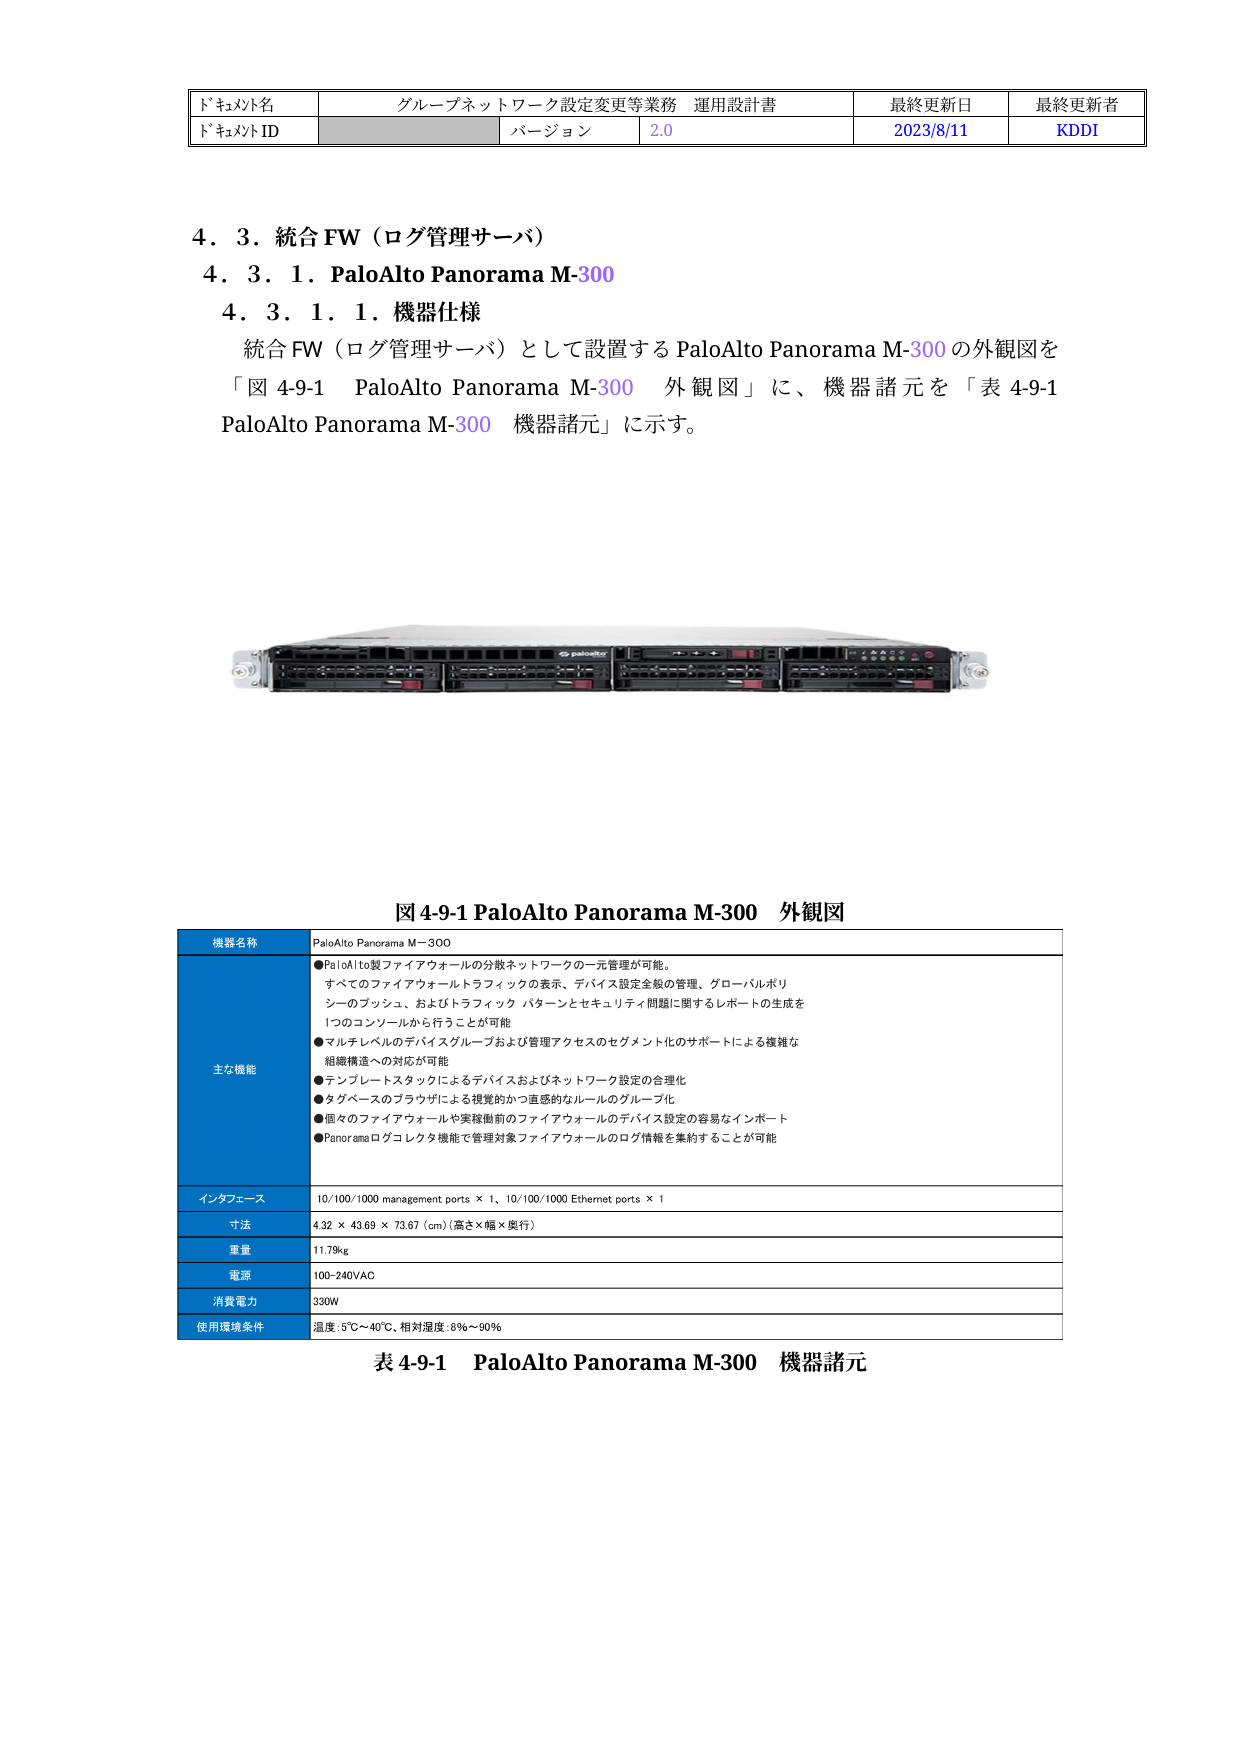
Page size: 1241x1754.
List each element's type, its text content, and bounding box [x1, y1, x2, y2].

text 統合FW（ログ管理サーバ）として設置するPaloAlto Panorama M-300の外観図を [177, 329, 1063, 367]
subtitle ４．３．統合FW（ログ管理サーバ） [177, 217, 1063, 254]
text 図4-9-1 PaloAlto Panorama M-300 外観図 [177, 892, 1063, 929]
picture [177, 929, 1063, 1340]
text 表4-9-1 PaloAlto Panorama M-300 機器諸元 [177, 1342, 1063, 1379]
subtitle ４．３．１．PaloAlto Panorama M-300 [177, 254, 1063, 292]
subtitle ４．３．１．１．機器仕様 [219, 292, 1063, 329]
picture [166, 439, 1053, 879]
text 「図4-9-1 PaloAlto Panorama M-300 外観図」に、機器諸元を「表4-9-1 PaloAlto Panorama M-300 機器諸元」に示す。 [221, 367, 1063, 442]
